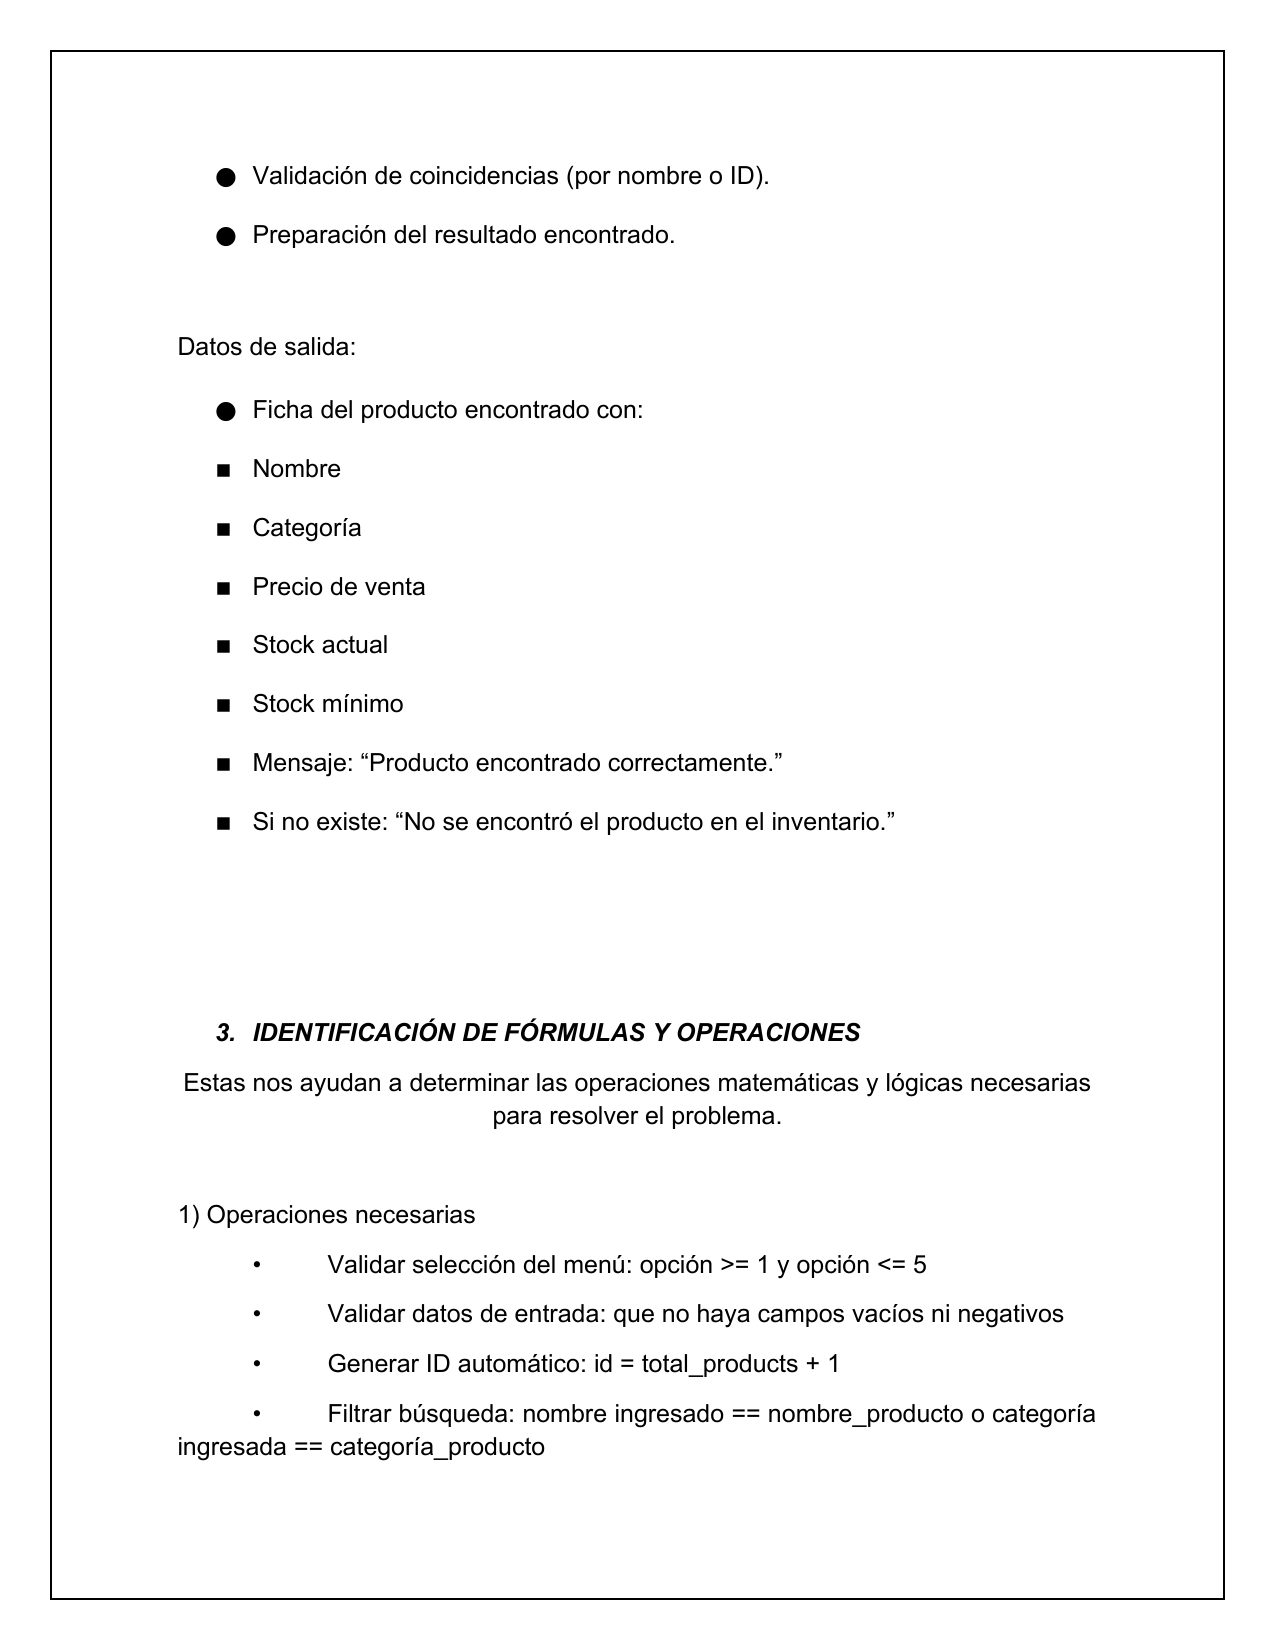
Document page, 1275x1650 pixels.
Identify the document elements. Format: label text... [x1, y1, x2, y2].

list Si no existe: “No se encontró el producto en el inventario.” [215, 793, 1098, 844]
text • Generar ID automático: id = total_products + 1 [177, 1349, 1098, 1378]
list Preparación del resultado encontrado. [215, 206, 1098, 258]
list Stock actual [215, 617, 1098, 668]
list Stock mínimo [215, 676, 1098, 727]
text • Validar datos de entrada: que no haya campos vacíos ni negativos [177, 1299, 1098, 1328]
list Mensaje: “Producto encontrado correctamente.” [215, 734, 1098, 786]
list IDENTIFICACIÓN DE FÓRMULAS Y OPERACIONES [215, 1018, 1098, 1047]
text • Validar selección del menú: opción >= 1 y opción <= 5 [177, 1250, 1098, 1278]
list Ficha del producto encontrado con: [215, 381, 1098, 433]
text Estas nos ayudan a determinar las operaciones matemáticas y lógicas necesarias para resolver el problema. [177, 1068, 1098, 1129]
list Categoría [215, 499, 1098, 550]
list Precio de venta [215, 558, 1098, 609]
list Validación de coincidencias (por nombre o ID). [215, 148, 1098, 199]
text Datos de salida: [177, 332, 1098, 360]
text • Filtrar búsqueda: nombre ingresado == nombre_producto o categoría ingresada == categoría_producto [177, 1399, 1098, 1461]
text 1) Operaciones necesarias [177, 1200, 1098, 1229]
list Nombre [215, 440, 1098, 491]
